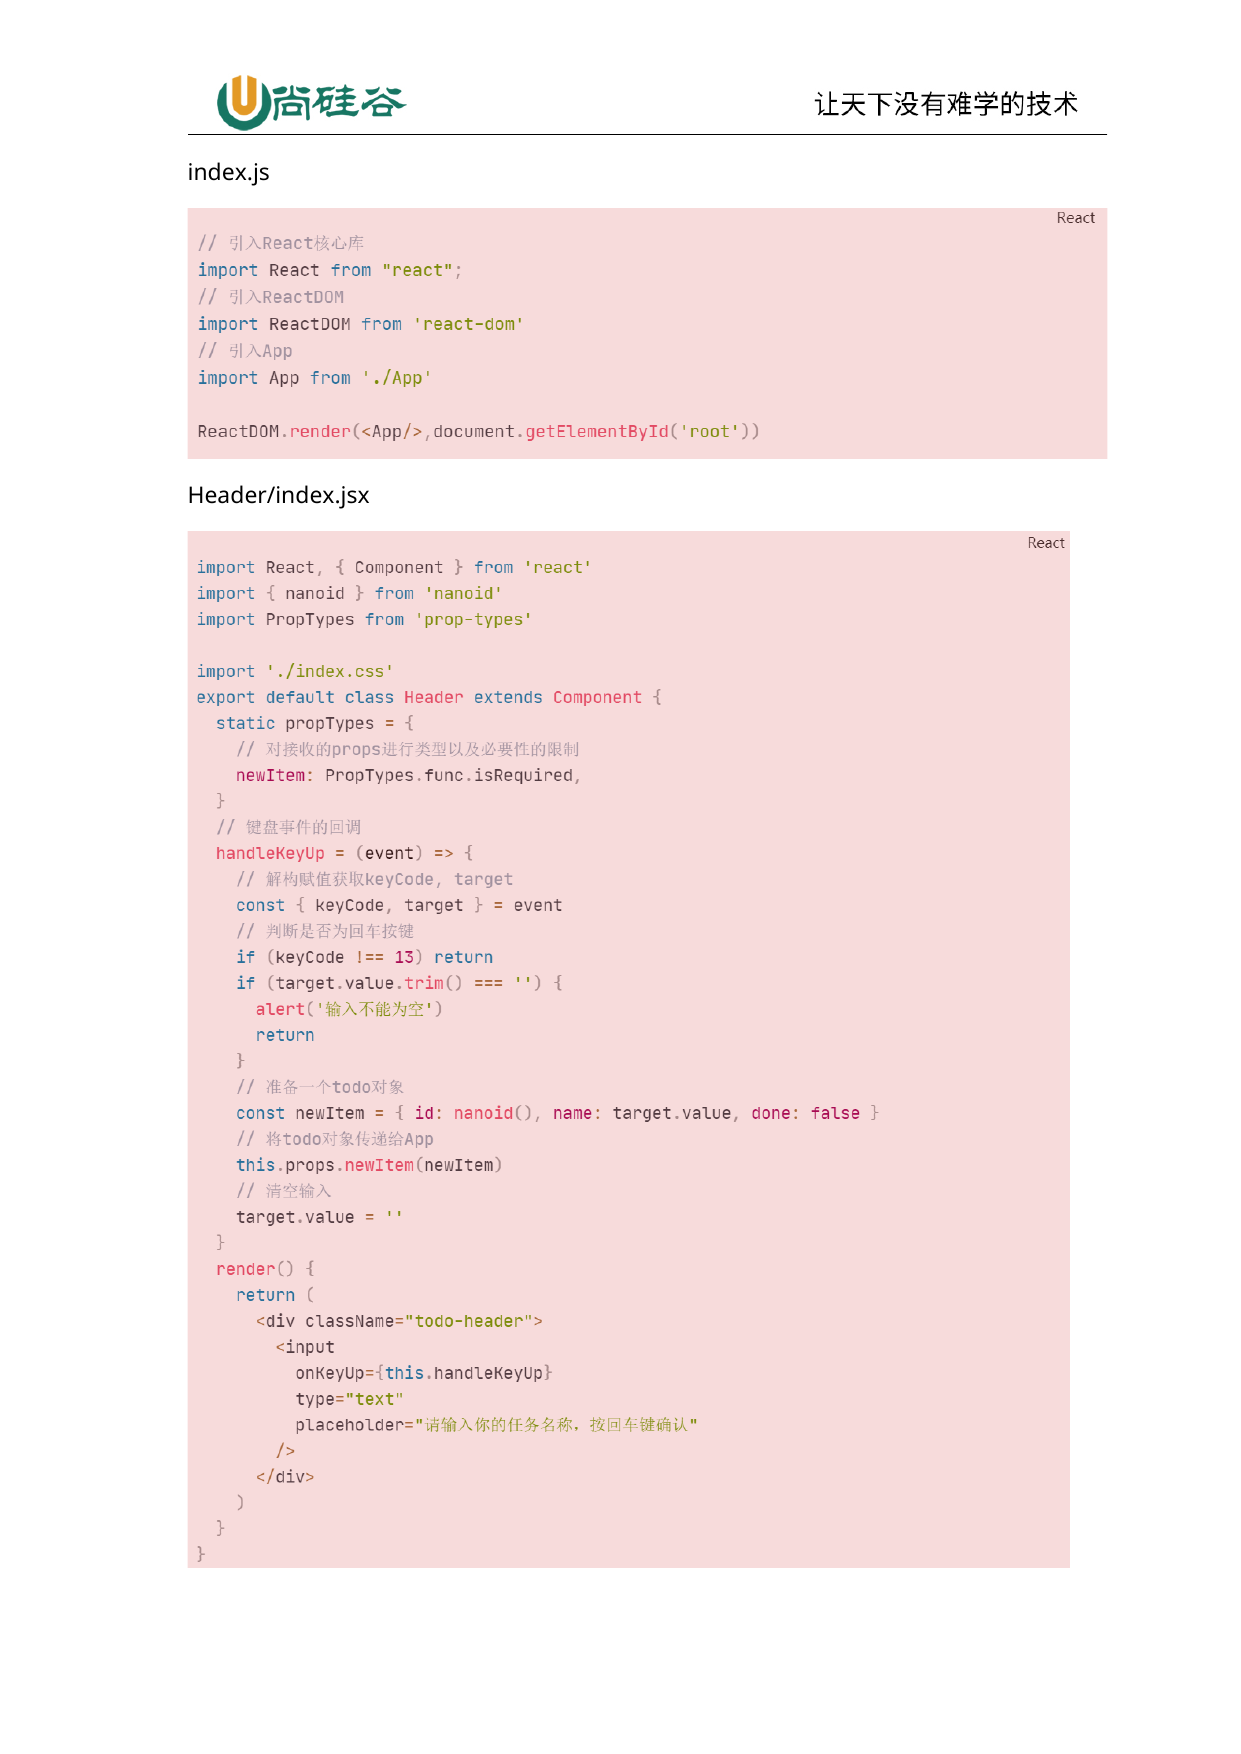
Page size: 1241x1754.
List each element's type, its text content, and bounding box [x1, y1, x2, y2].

list index.js [187, 156, 1107, 187]
picture [187, 531, 1070, 1568]
picture [215, 73, 1080, 132]
picture [187, 208, 1108, 459]
list Header/index.jsx [187, 479, 1107, 511]
